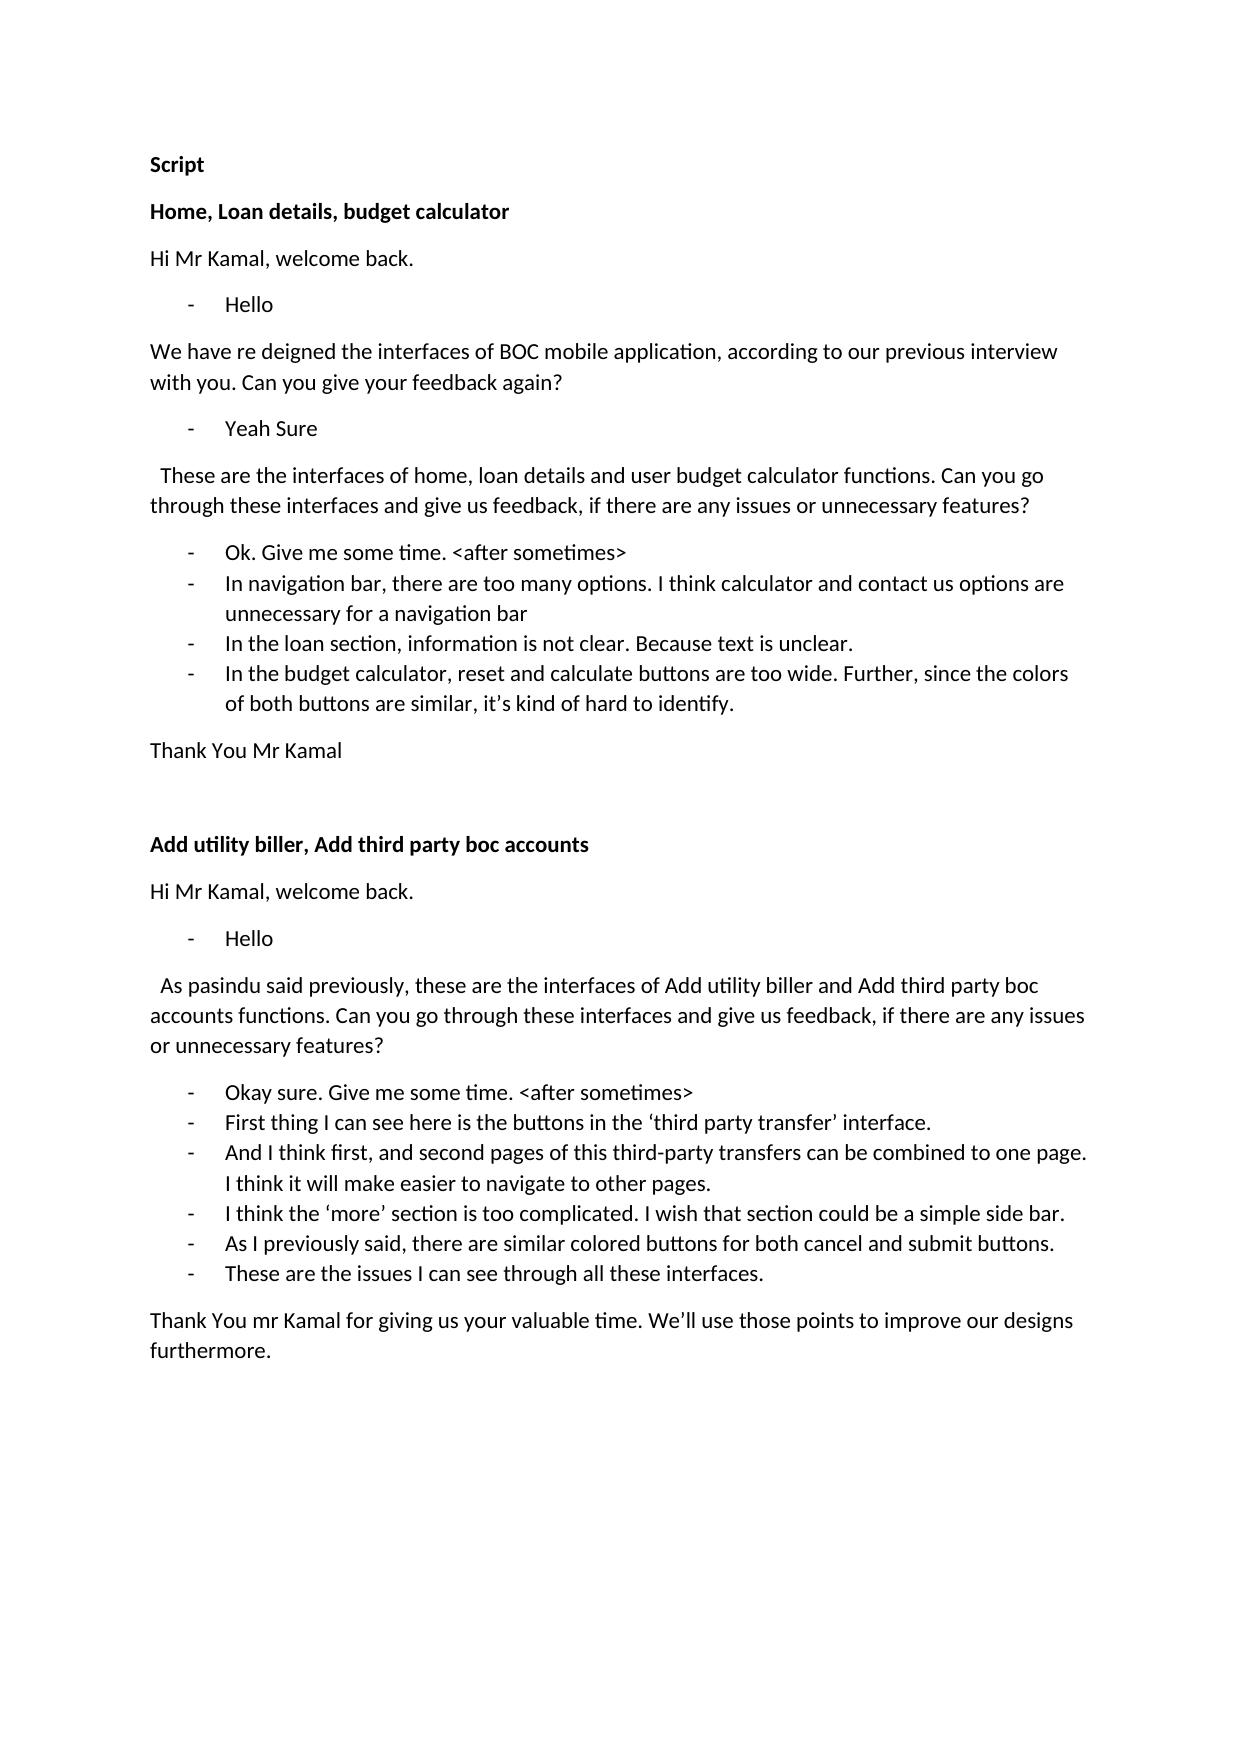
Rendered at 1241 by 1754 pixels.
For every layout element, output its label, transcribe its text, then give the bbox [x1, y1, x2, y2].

text Hi Mr Kamal, welcome back. [150, 244, 1090, 272]
text Thank You mr Kamal for giving us your valuable time. We’ll use those points to improve our designs furthermore. [150, 1306, 1090, 1364]
list In navigation bar, there are too many options. I think calculator and contact us options are unnecessary for a navigation bar [187, 569, 1090, 627]
list Hello [187, 291, 1090, 319]
text We have re deigned the interfaces of BOC mobile application, according to our previous interview with you. Can you give your feedback again? [150, 337, 1090, 396]
text Hi Mr Kamal, welcome back. [150, 877, 1090, 905]
list Ok. Give me some time. <after sometimes> [187, 538, 1090, 567]
list In the loan section, information is not clear. Because text is unclear. [187, 629, 1090, 657]
list And I think first, and second pages of this third-party transfers can be combined to one page. I think it will make easier to navigate to other pages. [187, 1138, 1090, 1197]
list Yeah Sure [187, 414, 1090, 443]
list In the budget calculator, reset and calculate buttons are too wide. Further, since the colors of both buttons are similar, it’s kind of hard to identify. [187, 659, 1090, 718]
text Home, Loan details, budget calculator [150, 197, 1090, 225]
list Hello [187, 924, 1090, 952]
list As I previously said, there are similar colored buttons for both cancel and submit buttons. [187, 1229, 1090, 1257]
list Okay sure. Give me some time. <after sometimes> [187, 1078, 1090, 1106]
list These are the issues I can see through all these interfaces. [187, 1259, 1090, 1287]
text Add utility biller, Add third party boc accounts [150, 830, 1090, 858]
text Script [150, 150, 1090, 178]
text These are the interfaces of home, loan details and user budget calculator functions. Can you go through these interfaces and give us feedback, if there are any issues or unnecessary features? [150, 461, 1090, 520]
text As pasindu said previously, these are the interfaces of Add utility biller and Add third party boc accounts functions. Can you go through these interfaces and give us feedback, if there are any issues or unnecessary features? [150, 971, 1090, 1059]
text Thank You Mr Kamal [150, 736, 1090, 764]
list First thing I can see here is the buttons in the ‘third party transfer’ interface. [187, 1108, 1090, 1136]
list I think the ‘more’ section is too complicated. I wish that section could be a simple side bar. [187, 1199, 1090, 1227]
